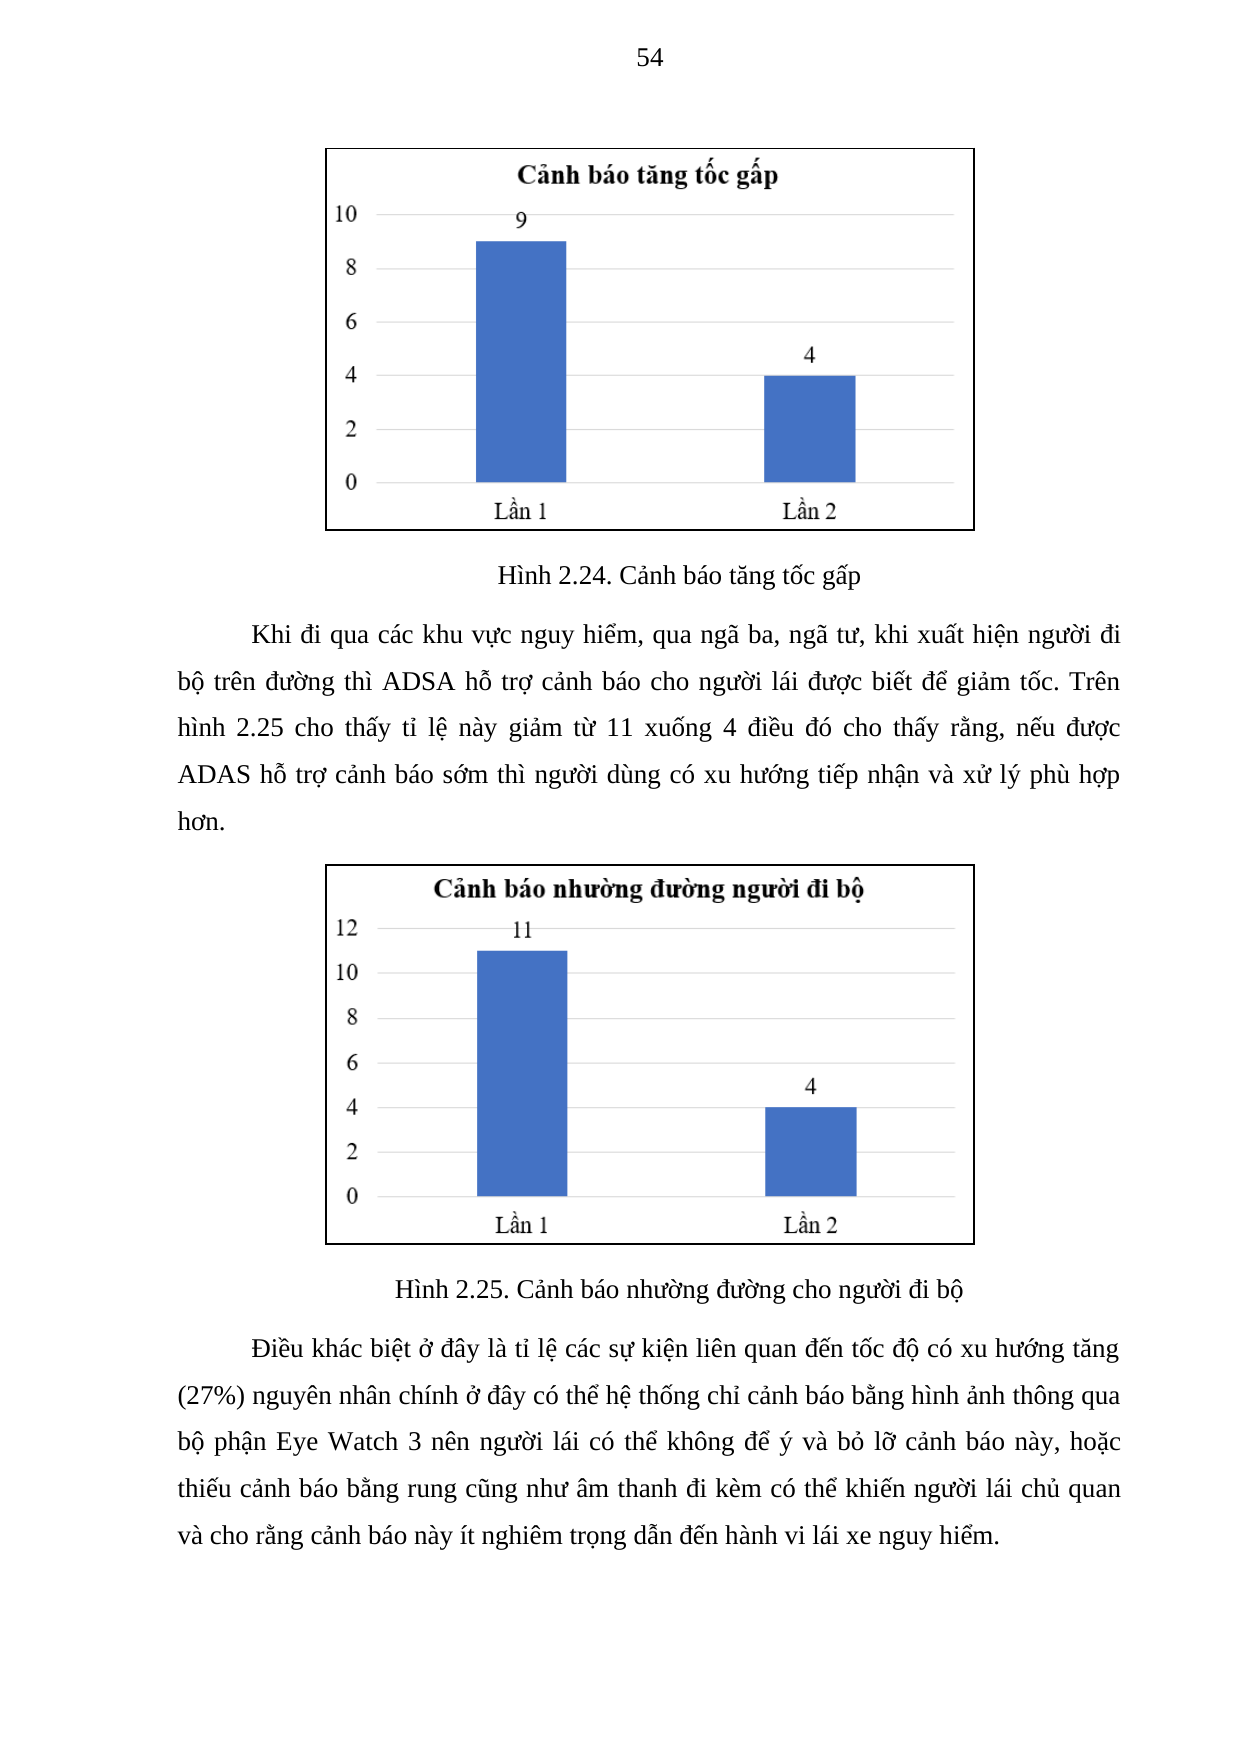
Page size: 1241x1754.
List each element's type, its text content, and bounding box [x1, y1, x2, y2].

text Điều khác biệt ở đây là tỉ lệ các sự kiện liên quan đến tốc độ có xu hướng tăng (27%) nguyên nhân chính ở đây có thể hệ thống chỉ cảnh báo bằng hình ảnh thông qua bộ phận Eye Watch 3 nên người lái có thể không để ý và bỏ lỡ cảnh báo này, hoặc thiếu cảnh báo bằng rung cũng như âm thanh đi kèm có thể khiến người lái chủ quan và cho rằng cảnh báo này ít nghiêm trọng dẫn đến hành vi lái xe nguy hiểm. [177, 1332, 1122, 1550]
picture [327, 866, 973, 1243]
text Khi đi qua các khu vực nguy hiểm, qua ngã ba, ngã tư, khi xuất hiện người đi bộ trên đường thì ADSA hỗ trợ cảnh báo cho người lái được biết để giảm tốc. Trên hình 2.25 cho thấy tỉ lệ này giảm từ 11 xuống 4 điều đó cho thấy rằng, nếu được ADAS hỗ trợ cảnh báo sớm thì người dùng có xu hướng tiếp nhận và xử lý phù hợp hơn. [177, 618, 1122, 836]
picture [327, 149, 973, 529]
